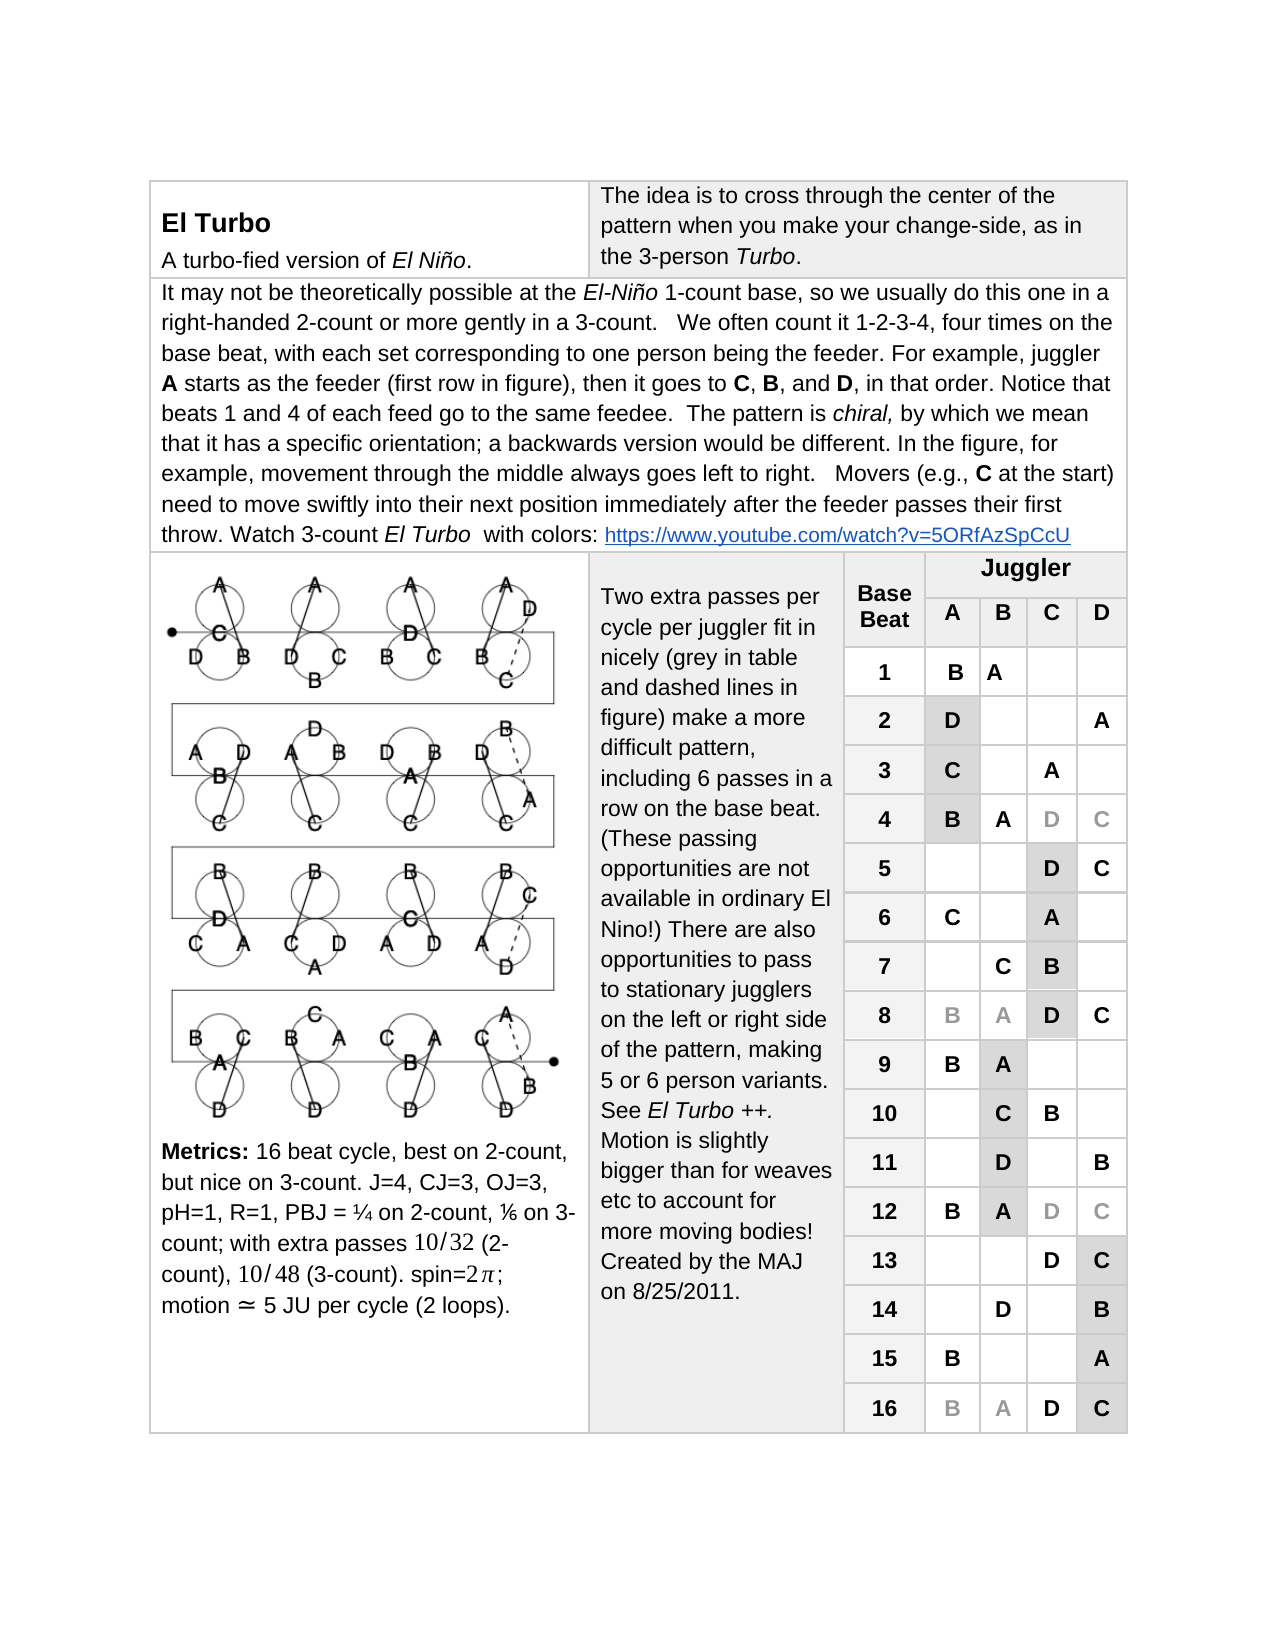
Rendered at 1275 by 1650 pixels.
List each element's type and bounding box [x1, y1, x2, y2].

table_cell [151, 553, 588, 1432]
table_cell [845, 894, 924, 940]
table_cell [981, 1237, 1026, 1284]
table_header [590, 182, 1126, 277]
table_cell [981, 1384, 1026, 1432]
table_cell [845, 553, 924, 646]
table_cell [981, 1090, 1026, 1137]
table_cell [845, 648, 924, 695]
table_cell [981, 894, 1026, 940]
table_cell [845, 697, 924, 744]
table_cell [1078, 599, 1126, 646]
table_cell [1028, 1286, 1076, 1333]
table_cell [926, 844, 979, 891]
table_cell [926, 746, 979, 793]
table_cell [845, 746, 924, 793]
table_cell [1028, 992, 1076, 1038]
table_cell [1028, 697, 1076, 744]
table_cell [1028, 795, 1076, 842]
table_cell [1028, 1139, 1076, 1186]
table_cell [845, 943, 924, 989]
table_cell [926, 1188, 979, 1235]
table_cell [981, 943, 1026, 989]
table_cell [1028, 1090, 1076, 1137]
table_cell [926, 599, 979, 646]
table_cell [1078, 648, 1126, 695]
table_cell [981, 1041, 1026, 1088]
picture [161, 553, 564, 1135]
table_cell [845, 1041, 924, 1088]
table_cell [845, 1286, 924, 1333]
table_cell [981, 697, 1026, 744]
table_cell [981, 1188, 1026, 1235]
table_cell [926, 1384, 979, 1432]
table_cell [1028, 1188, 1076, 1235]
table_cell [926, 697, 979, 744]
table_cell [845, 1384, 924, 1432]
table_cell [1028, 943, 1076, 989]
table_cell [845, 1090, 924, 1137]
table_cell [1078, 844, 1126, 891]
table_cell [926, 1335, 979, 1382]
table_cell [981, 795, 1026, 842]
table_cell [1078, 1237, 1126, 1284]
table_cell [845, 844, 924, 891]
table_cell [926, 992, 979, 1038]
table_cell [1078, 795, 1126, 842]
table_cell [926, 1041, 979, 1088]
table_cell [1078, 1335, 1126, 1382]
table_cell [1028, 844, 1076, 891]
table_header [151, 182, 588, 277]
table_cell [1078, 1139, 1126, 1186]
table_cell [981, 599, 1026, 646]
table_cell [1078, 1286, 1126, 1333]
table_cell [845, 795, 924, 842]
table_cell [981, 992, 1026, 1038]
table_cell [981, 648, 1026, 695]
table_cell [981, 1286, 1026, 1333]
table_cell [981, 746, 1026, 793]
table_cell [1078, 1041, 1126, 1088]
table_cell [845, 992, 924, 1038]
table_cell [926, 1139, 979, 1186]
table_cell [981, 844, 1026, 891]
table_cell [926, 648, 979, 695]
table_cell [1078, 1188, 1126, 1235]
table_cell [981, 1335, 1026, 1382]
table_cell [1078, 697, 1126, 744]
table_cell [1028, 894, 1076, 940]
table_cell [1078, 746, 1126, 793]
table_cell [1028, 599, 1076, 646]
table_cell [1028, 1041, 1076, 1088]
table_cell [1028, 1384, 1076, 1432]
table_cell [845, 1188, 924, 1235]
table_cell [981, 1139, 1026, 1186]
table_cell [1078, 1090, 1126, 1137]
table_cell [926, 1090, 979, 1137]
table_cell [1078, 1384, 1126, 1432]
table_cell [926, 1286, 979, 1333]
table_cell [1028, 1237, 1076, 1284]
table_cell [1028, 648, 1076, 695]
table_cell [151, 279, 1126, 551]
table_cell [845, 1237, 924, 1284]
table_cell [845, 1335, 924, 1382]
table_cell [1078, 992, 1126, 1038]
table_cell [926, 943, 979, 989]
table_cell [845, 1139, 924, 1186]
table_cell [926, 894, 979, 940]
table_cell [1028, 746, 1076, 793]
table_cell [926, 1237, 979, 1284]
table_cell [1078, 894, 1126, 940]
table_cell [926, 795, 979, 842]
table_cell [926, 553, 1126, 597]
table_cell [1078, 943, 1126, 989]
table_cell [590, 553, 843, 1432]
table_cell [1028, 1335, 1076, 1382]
